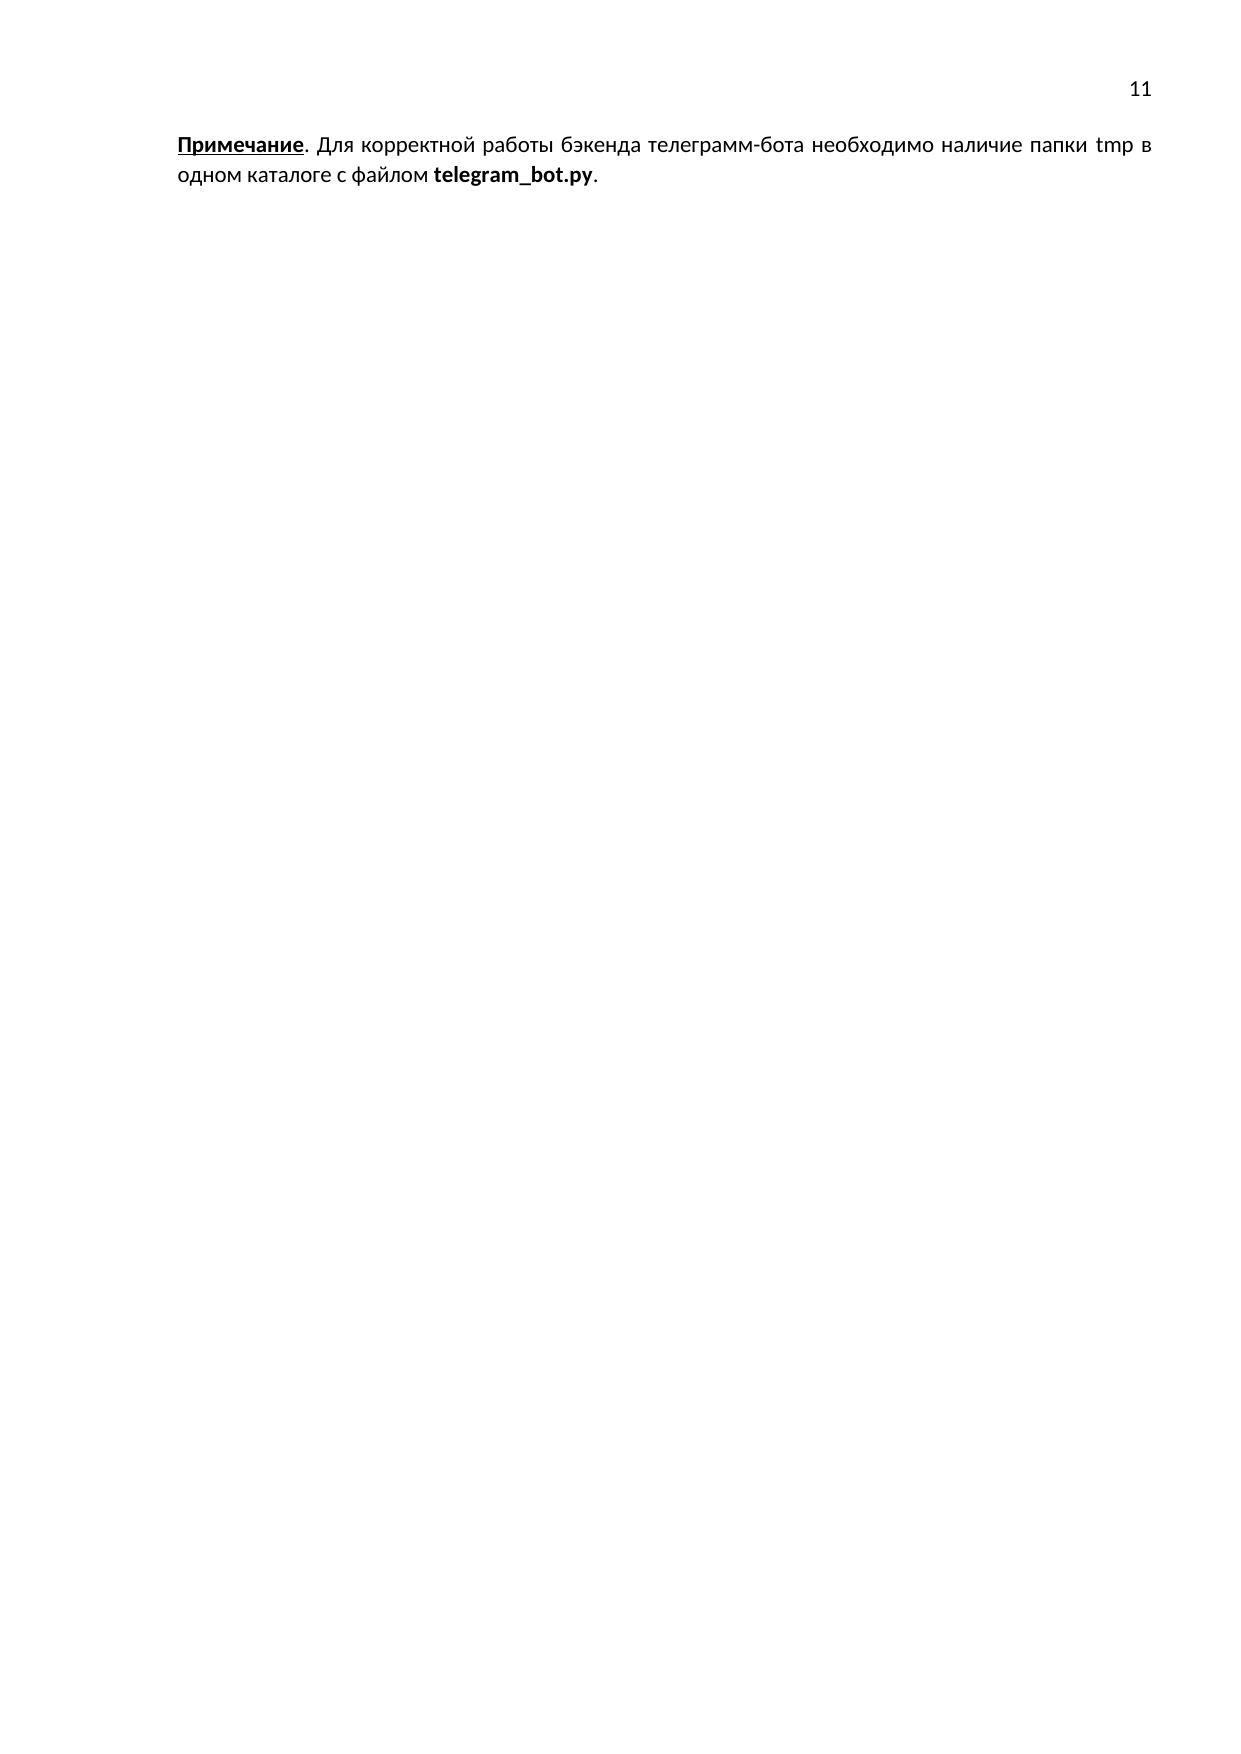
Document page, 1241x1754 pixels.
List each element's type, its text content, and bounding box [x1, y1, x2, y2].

text Примечание. Для корректной работы бэкенда телеграмм-бота необходимо наличие папки tmp в одном каталоге с файлом telegram_bot.py. [177, 130, 1152, 188]
